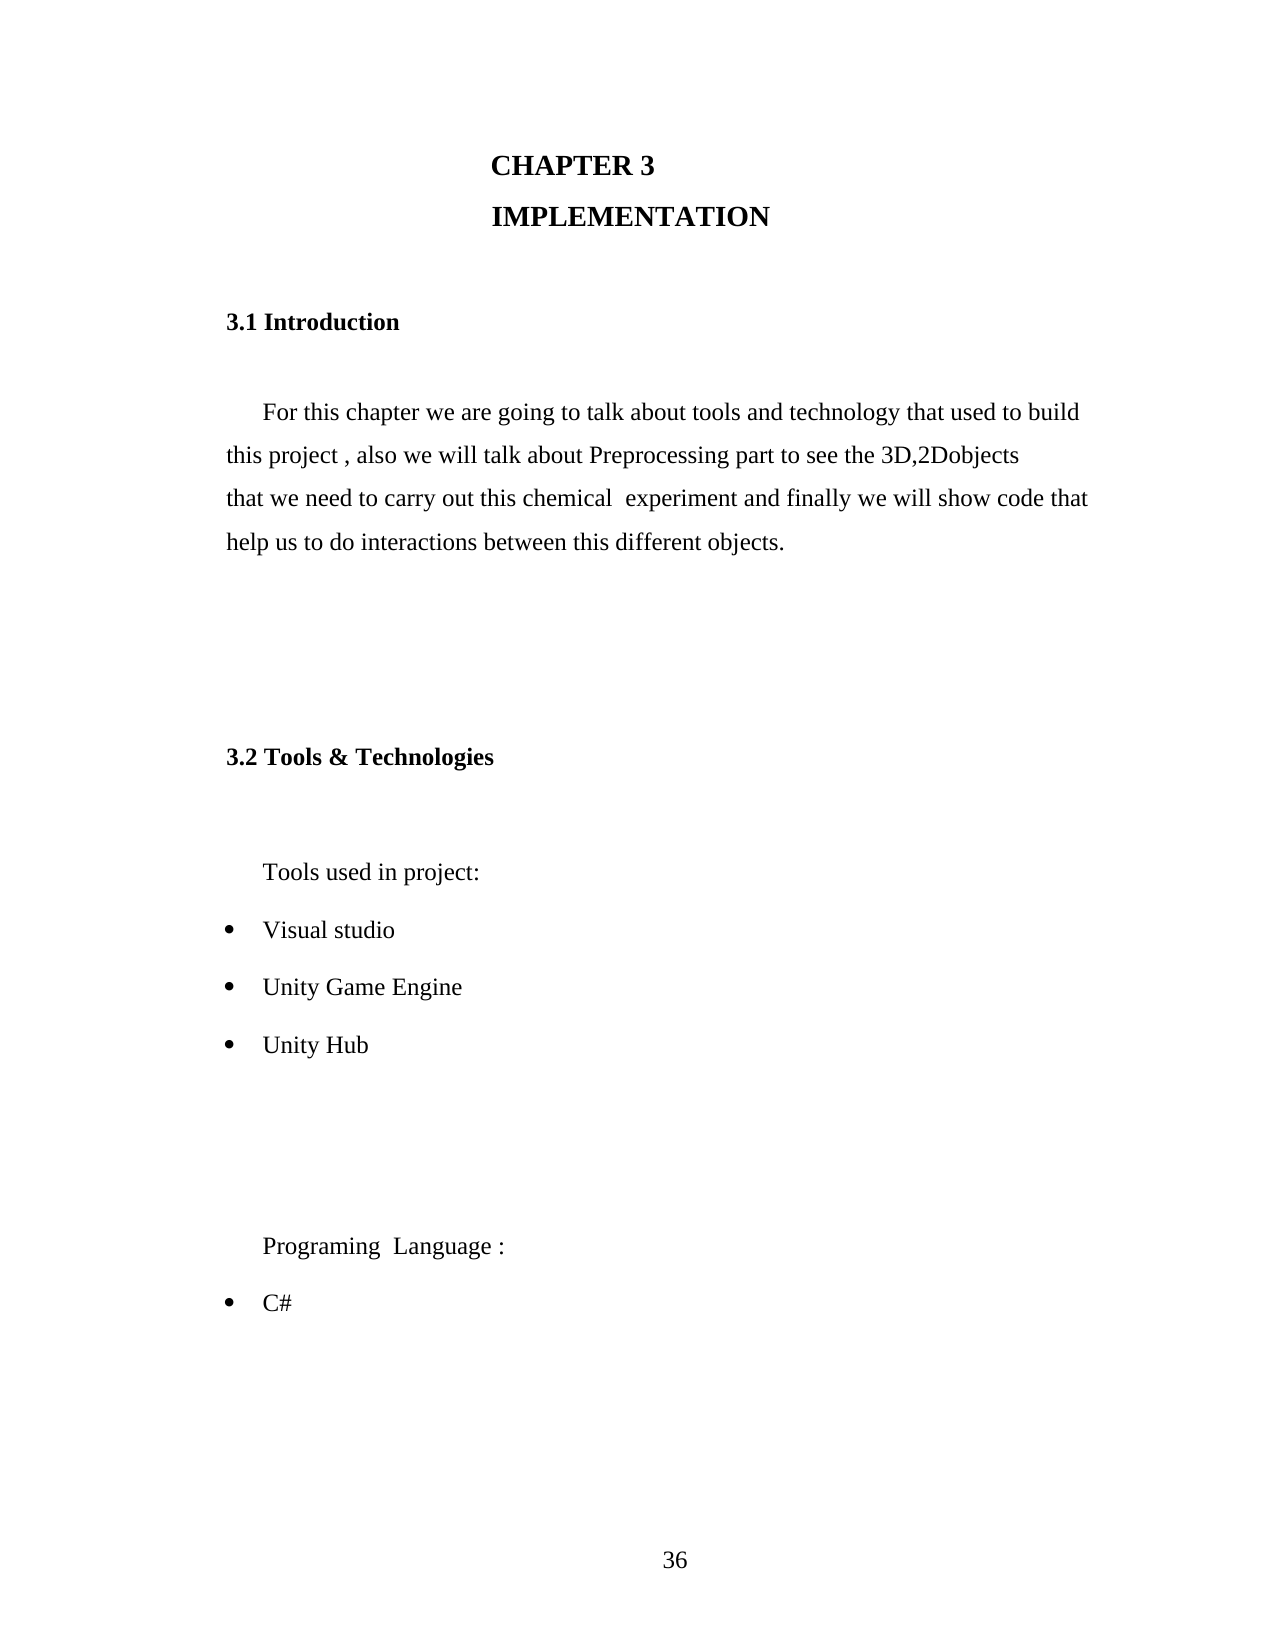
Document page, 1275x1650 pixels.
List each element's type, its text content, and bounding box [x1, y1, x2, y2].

subtitle Tools used in project: [262, 857, 1214, 886]
subtitle help us to do interactions between this different objects. [226, 527, 1214, 555]
subtitle Unity Game Engine [225, 972, 1214, 1001]
subtitle 3.2 Tools & Technologies [226, 742, 1214, 771]
subtitle 3.1 Introduction [226, 307, 1214, 336]
subtitle Visual studio [225, 915, 1214, 943]
subtitle Unity Hub [225, 1030, 1214, 1058]
subtitle CHAPTER 3 IMPLEMENTATION [454, 148, 872, 232]
subtitle this project , also we will talk about Preprocessing part to see the 3D,2Dobjects [226, 440, 1214, 469]
subtitle that we need to carry out this chemical experiment and finally we will show code that [226, 483, 1214, 512]
subtitle Programing Language : [262, 1231, 1214, 1260]
subtitle For this chapter we are going to talk about tools and technology that used to build [226, 397, 1214, 426]
subtitle C# [225, 1288, 1214, 1317]
